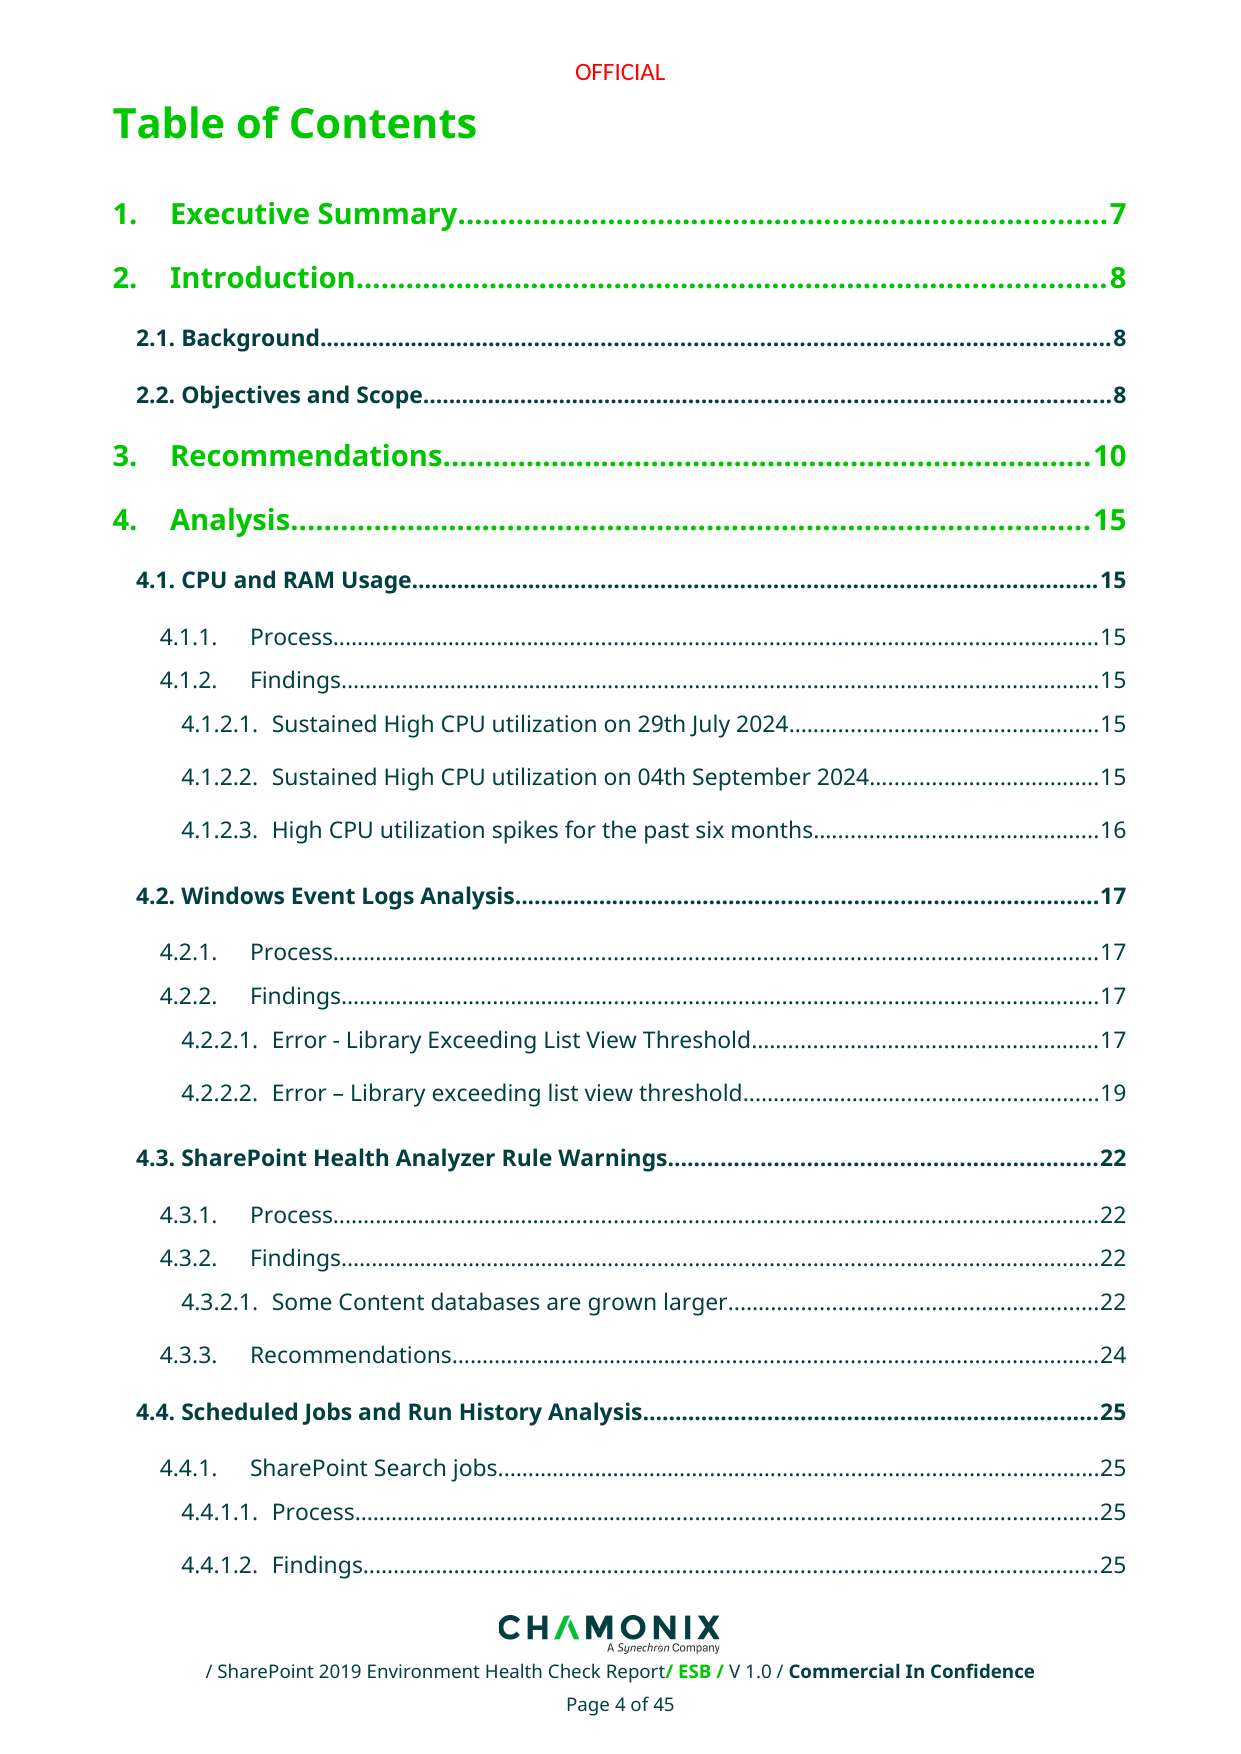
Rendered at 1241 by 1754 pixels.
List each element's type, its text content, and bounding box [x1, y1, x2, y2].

text 4.3.3. Recommendations 24 [159, 1339, 1128, 1371]
text 4.4.1.2. Findings 25 [181, 1549, 1128, 1580]
text 4.3.2.1. Some Content databases are grown larger 22 [181, 1286, 1128, 1317]
text 4.2.2.2. Error – Library exceeding list view threshold 19 [181, 1077, 1128, 1108]
text 4.2.2.1. Error - Library Exceeding List View Threshold 17 [181, 1024, 1128, 1055]
text 4.3. SharePoint Health Analyzer Rule Warnings 22 [136, 1142, 1128, 1174]
text 2.1. Background 8 [136, 322, 1128, 354]
title Table of Contents [112, 94, 1128, 151]
text 4.2. Windows Event Logs Analysis 17 [136, 880, 1128, 911]
text 4.3.1. Process 22 [159, 1199, 1128, 1230]
text 4. Analysis 15 [112, 499, 1128, 539]
text 4.1. CPU and RAM Usage 15 [136, 564, 1128, 596]
text 4.1.2.3. High CPU utilization spikes for the past six months 16 [181, 814, 1128, 846]
text 4.2.1. Process 17 [159, 936, 1128, 967]
text 1. Executive Summary 7 [112, 193, 1128, 233]
text 4.1.2.2. Sustained High CPU utilization on 04th September 2024 15 [181, 761, 1128, 792]
text 4.4.1. SharePoint Search jobs 25 [159, 1452, 1128, 1483]
text 4.1.1. Process 15 [159, 621, 1128, 652]
text 4.4. Scheduled Jobs and Run History Analysis 25 [136, 1396, 1128, 1427]
text 4.2.2. Findings 17 [159, 980, 1128, 1011]
text 4.1.2.1. Sustained High CPU utilization on 29th July 2024 15 [181, 708, 1128, 739]
text 4.4.1.1. Process 25 [181, 1496, 1128, 1527]
text 3. Recommendations 10 [112, 435, 1128, 474]
text 4.3.2. Findings 22 [159, 1242, 1128, 1274]
text 2.2. Objectives and Scope 8 [136, 379, 1128, 410]
text 2. Introduction 8 [112, 258, 1128, 297]
text 4.1.2. Findings 15 [159, 664, 1128, 696]
picture [498, 1615, 720, 1654]
